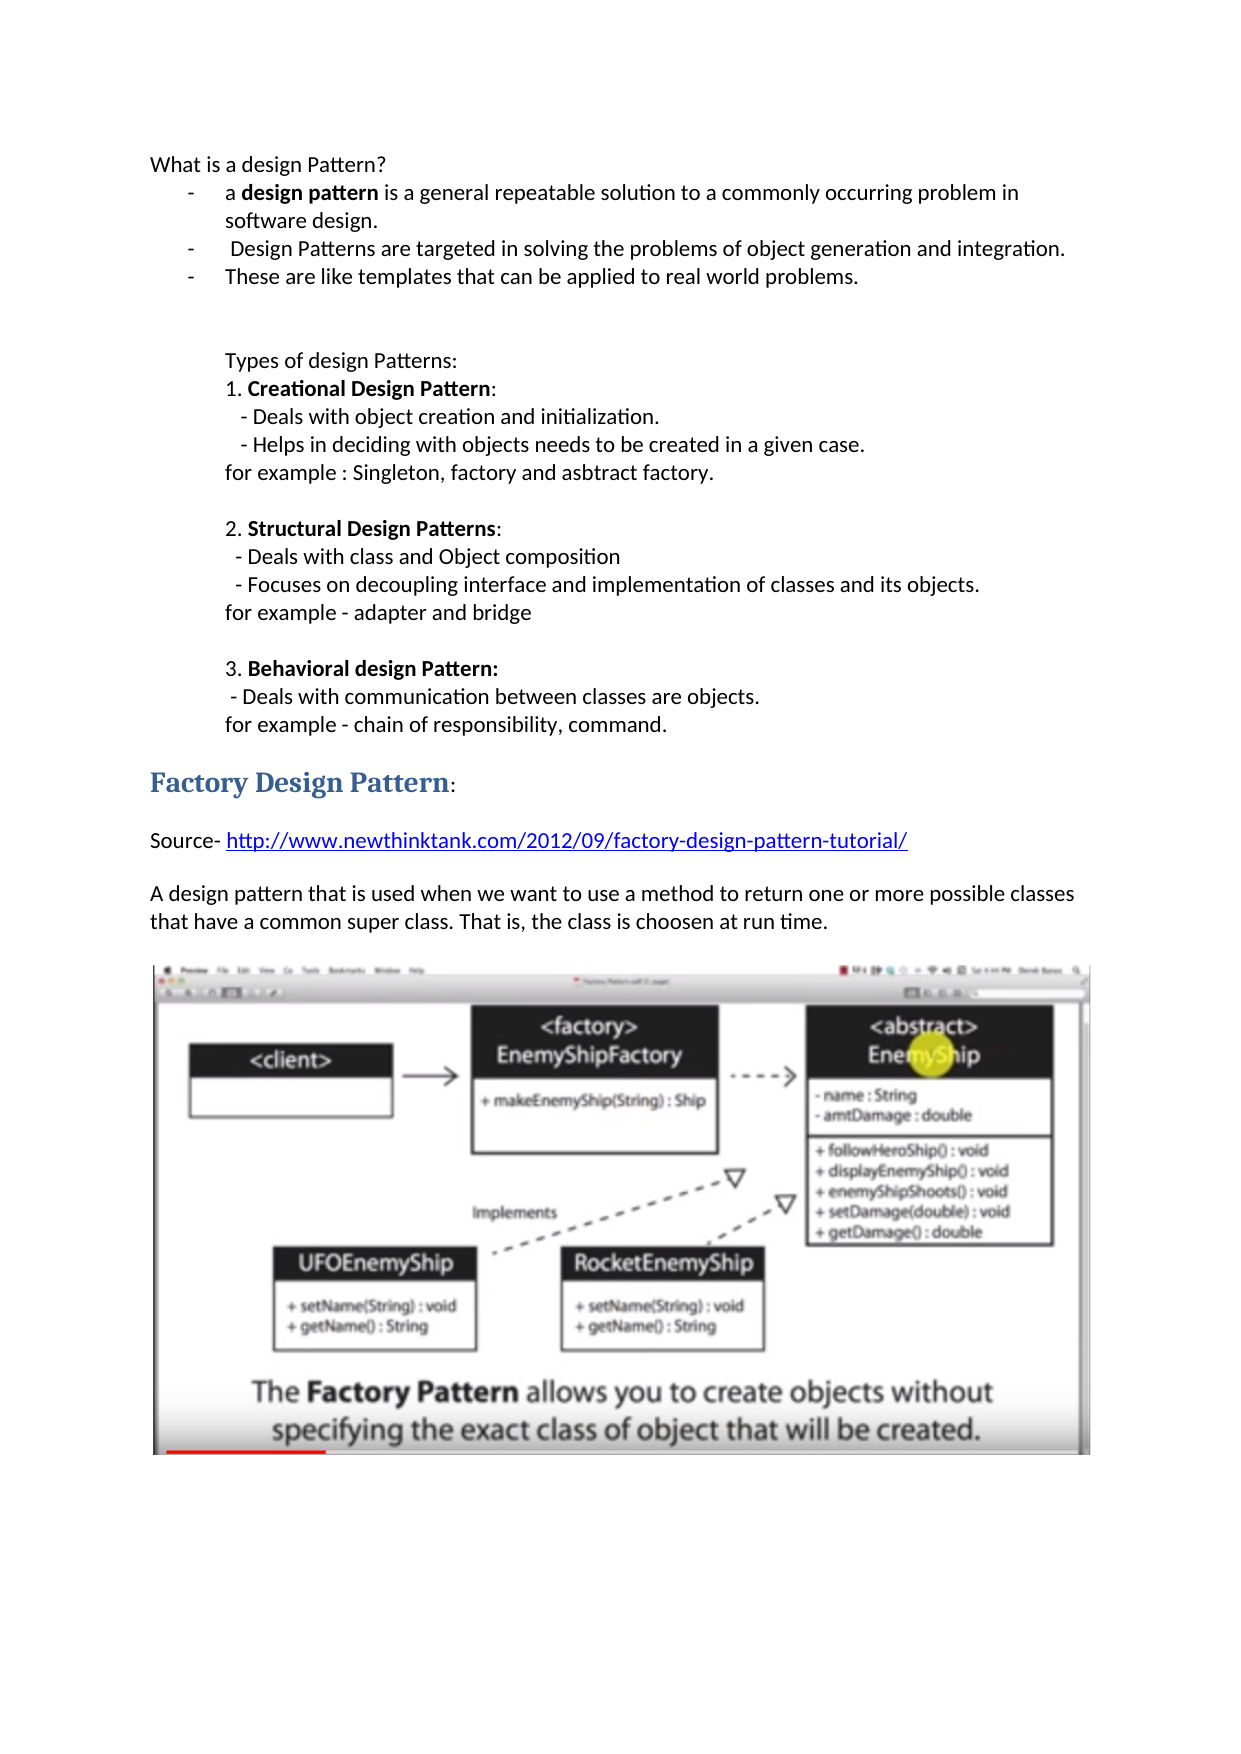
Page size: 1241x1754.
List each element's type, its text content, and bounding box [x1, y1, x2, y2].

list These are like templates that can be applied to real world problems. Types of design Patterns: 1. Creational Design Pattern: - Deals with object creation and initialization. - Helps in deciding with objects needs to be created in a given case. for example : Singleton, factory and asbtract factory. 2. Structural Design Patterns: - Deals with class and Object composition - Focuses on decoupling interface and implementation of classes and its objects. for example - adapter and bridge 3. Behavioral design Pattern: - Deals with communication between classes are objects. for example - chain of responsibility, command. [187, 262, 1090, 738]
text A design pattern that is used when we want to use a method to return one or more possible classes that have a common super class. That is, the class is choosen at run time. [150, 879, 1090, 935]
picture [150, 962, 1091, 1455]
text Source- http://www.newthinktank.com/2012/09/factory-design-pattern-tutorial/ [150, 826, 1090, 854]
text Factory Design Pattern: [150, 766, 1090, 800]
list Design Patterns are targeted in solving the problems of object generation and integration. [187, 234, 1090, 262]
text What is a design Pattern? [150, 150, 1090, 178]
list a design pattern is a general repeatable solution to a commonly occurring problem in software design. [187, 178, 1090, 234]
